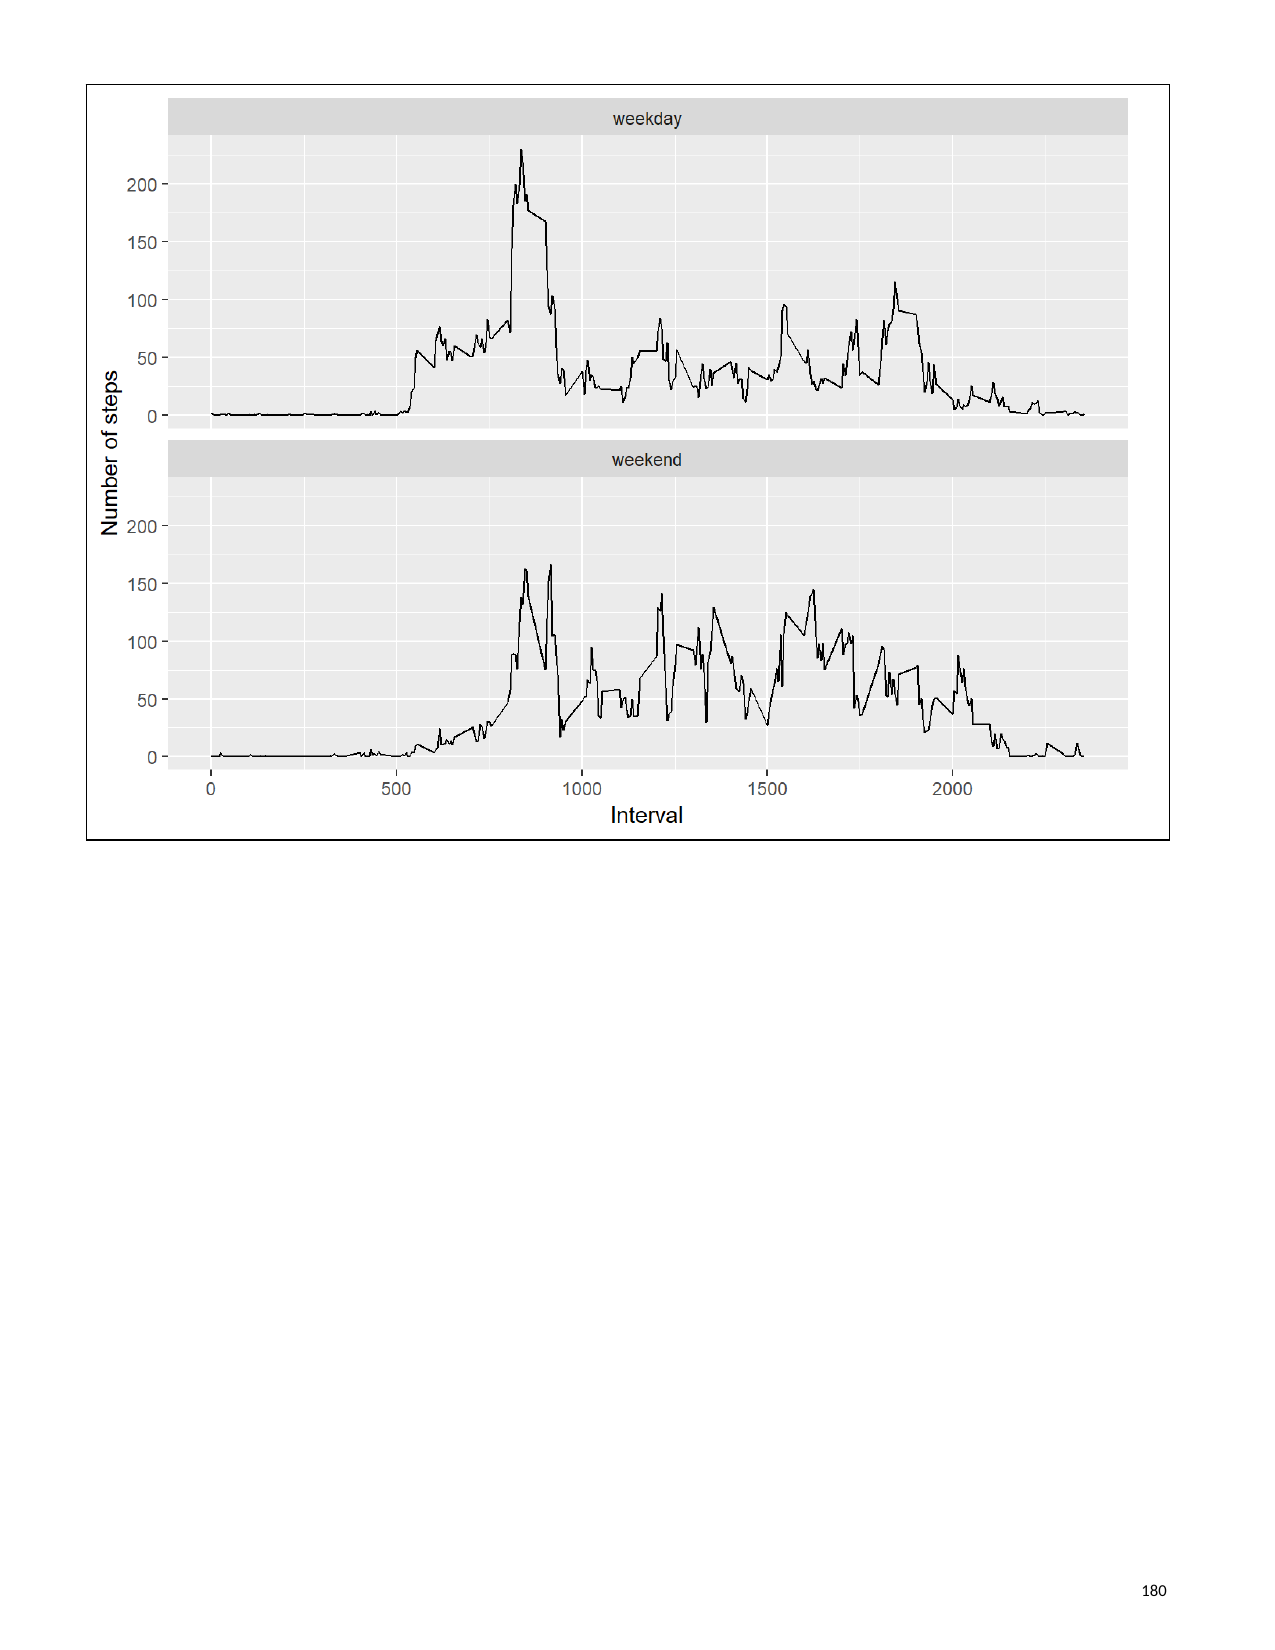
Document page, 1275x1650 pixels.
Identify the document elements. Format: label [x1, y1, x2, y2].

picture [88, 87, 1139, 838]
